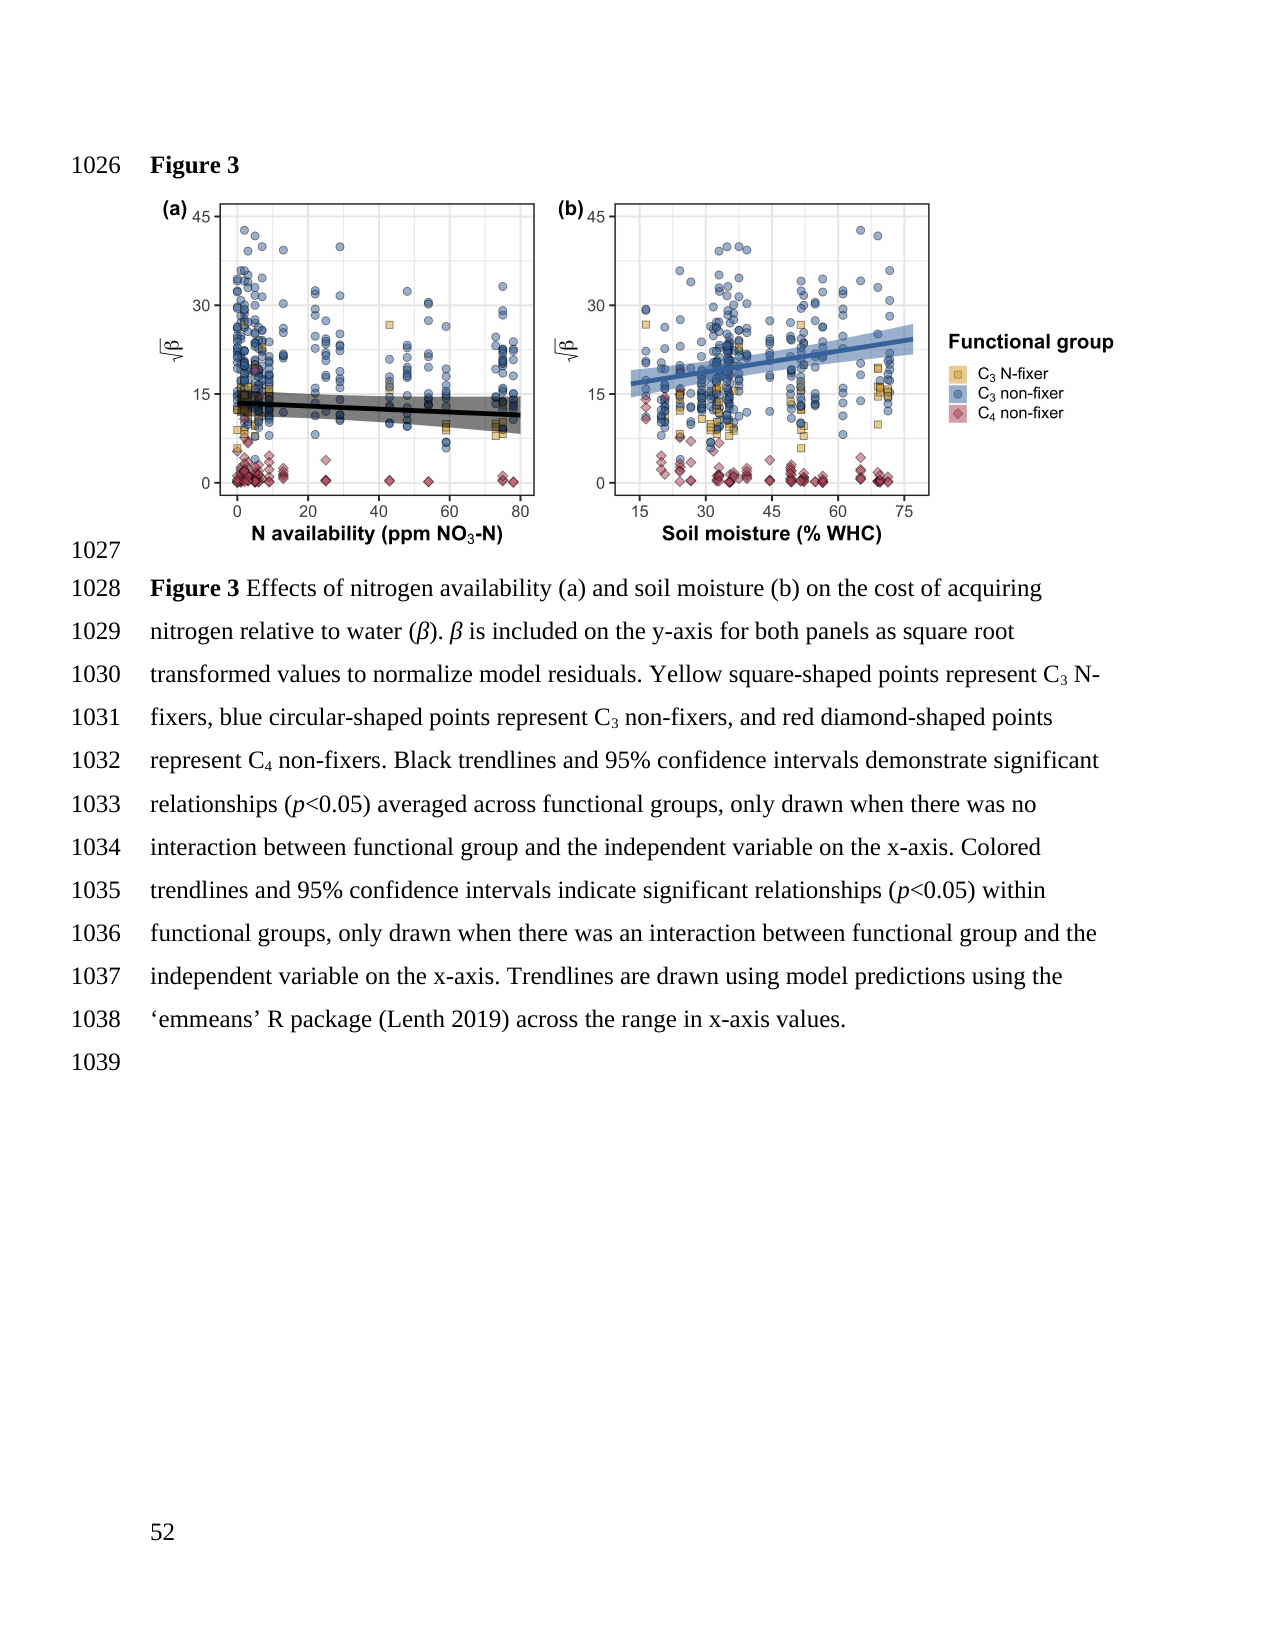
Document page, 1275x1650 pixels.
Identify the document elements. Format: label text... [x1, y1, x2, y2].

picture [150, 193, 1125, 559]
text Figure 3 Effects of nitrogen availability (a) and soil moisture (b) on the cost of acquiring nitrogen relative to water (β). β is included on the y-axis for both panels as square root transformed values to normalize model residuals. Yellow square-shaped points represent C3 N-fixers, blue circular-shaped points represent C3 non-fixers, and red diamond-shaped points represent C4 non-fixers. Black trendlines and 95% confidence intervals demonstrate significant relationships (p<0.05) averaged across functional groups, only drawn when there was no interaction between functional group and the independent variable on the x-axis. Colored trendlines and 95% confidence intervals indicate significant relationships (p<0.05) within functional groups, only drawn when there was an interaction between functional group and the independent variable on the x-axis. Trendlines are drawn using model predictions using the ‘emmeans’ R package (Lenth 2019) across the range in x-axis values. [150, 573, 1125, 1033]
text Figure 3 [150, 150, 1125, 179]
